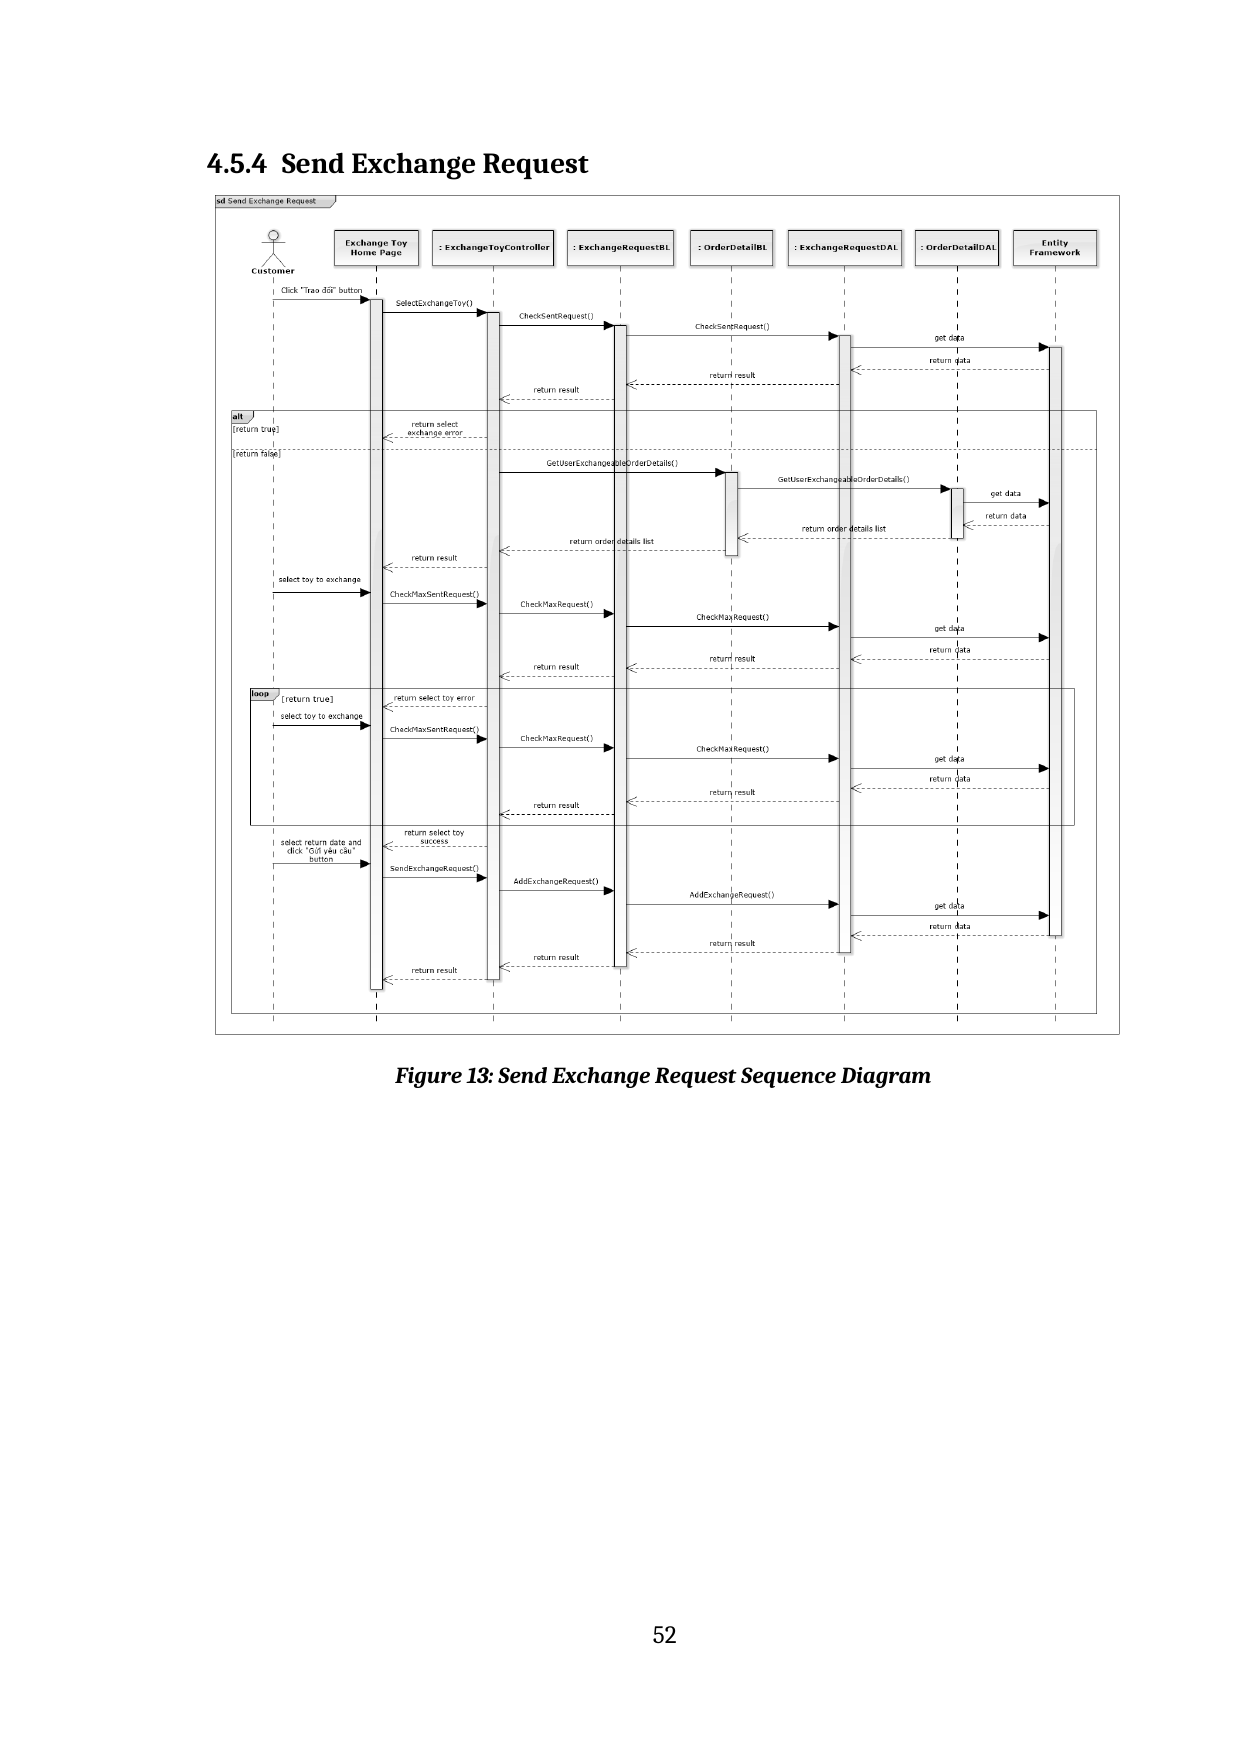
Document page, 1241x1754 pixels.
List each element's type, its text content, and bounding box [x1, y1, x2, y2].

picture [206, 186, 1128, 1043]
subtitle Send Exchange Request [207, 148, 1122, 181]
